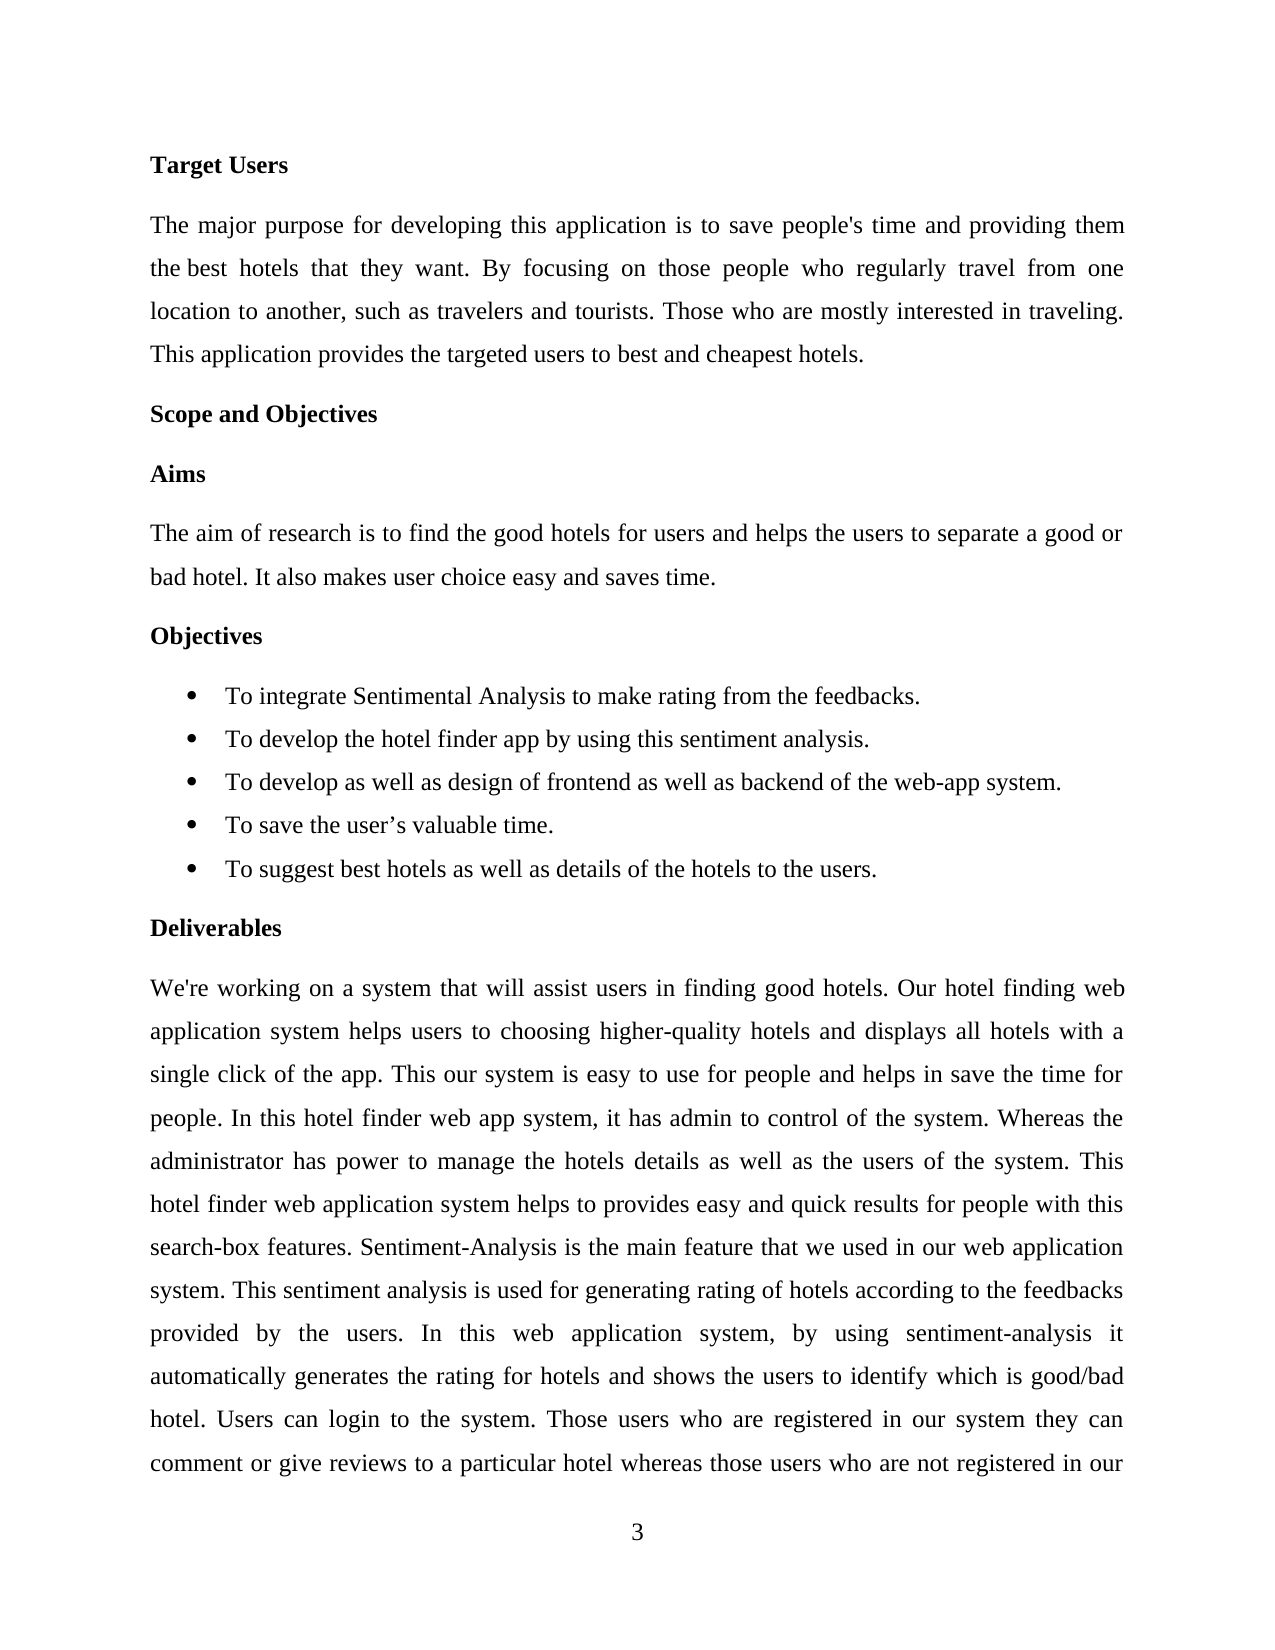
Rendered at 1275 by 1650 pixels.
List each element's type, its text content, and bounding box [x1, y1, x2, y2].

text Aims [150, 459, 1125, 487]
text Scope and Objectives [150, 399, 1125, 428]
text Objectives [150, 621, 1125, 650]
list To develop as well as design of frontend as well as backend of the web-app system. [187, 767, 1125, 796]
text The aim of research is to find the good hotels for users and helps the users to separate a good or bad hotel. It also makes user choice easy and saves time. [150, 518, 1125, 590]
list To save the user’s valuable time. [187, 811, 1125, 839]
text Deliverables [150, 913, 1125, 942]
list To develop the hotel finder app by using this sentiment analysis. [187, 724, 1125, 753]
text Target Users [150, 150, 1125, 179]
list To suggest best hotels as well as details of the hotels to the users. [187, 854, 1125, 882]
text The major purpose for developing this application is to save people's time and providing them the best hotels that they want. By focusing on those people who regularly travel from one location to another, such as travelers and tourists. Those who are mostly interested in traveling. This application provides the targeted users to best and cheapest hotels. [150, 210, 1125, 368]
list To integrate Sentimental Analysis to make rating from the feedbacks. [187, 681, 1125, 710]
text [150, 973, 1125, 1476]
